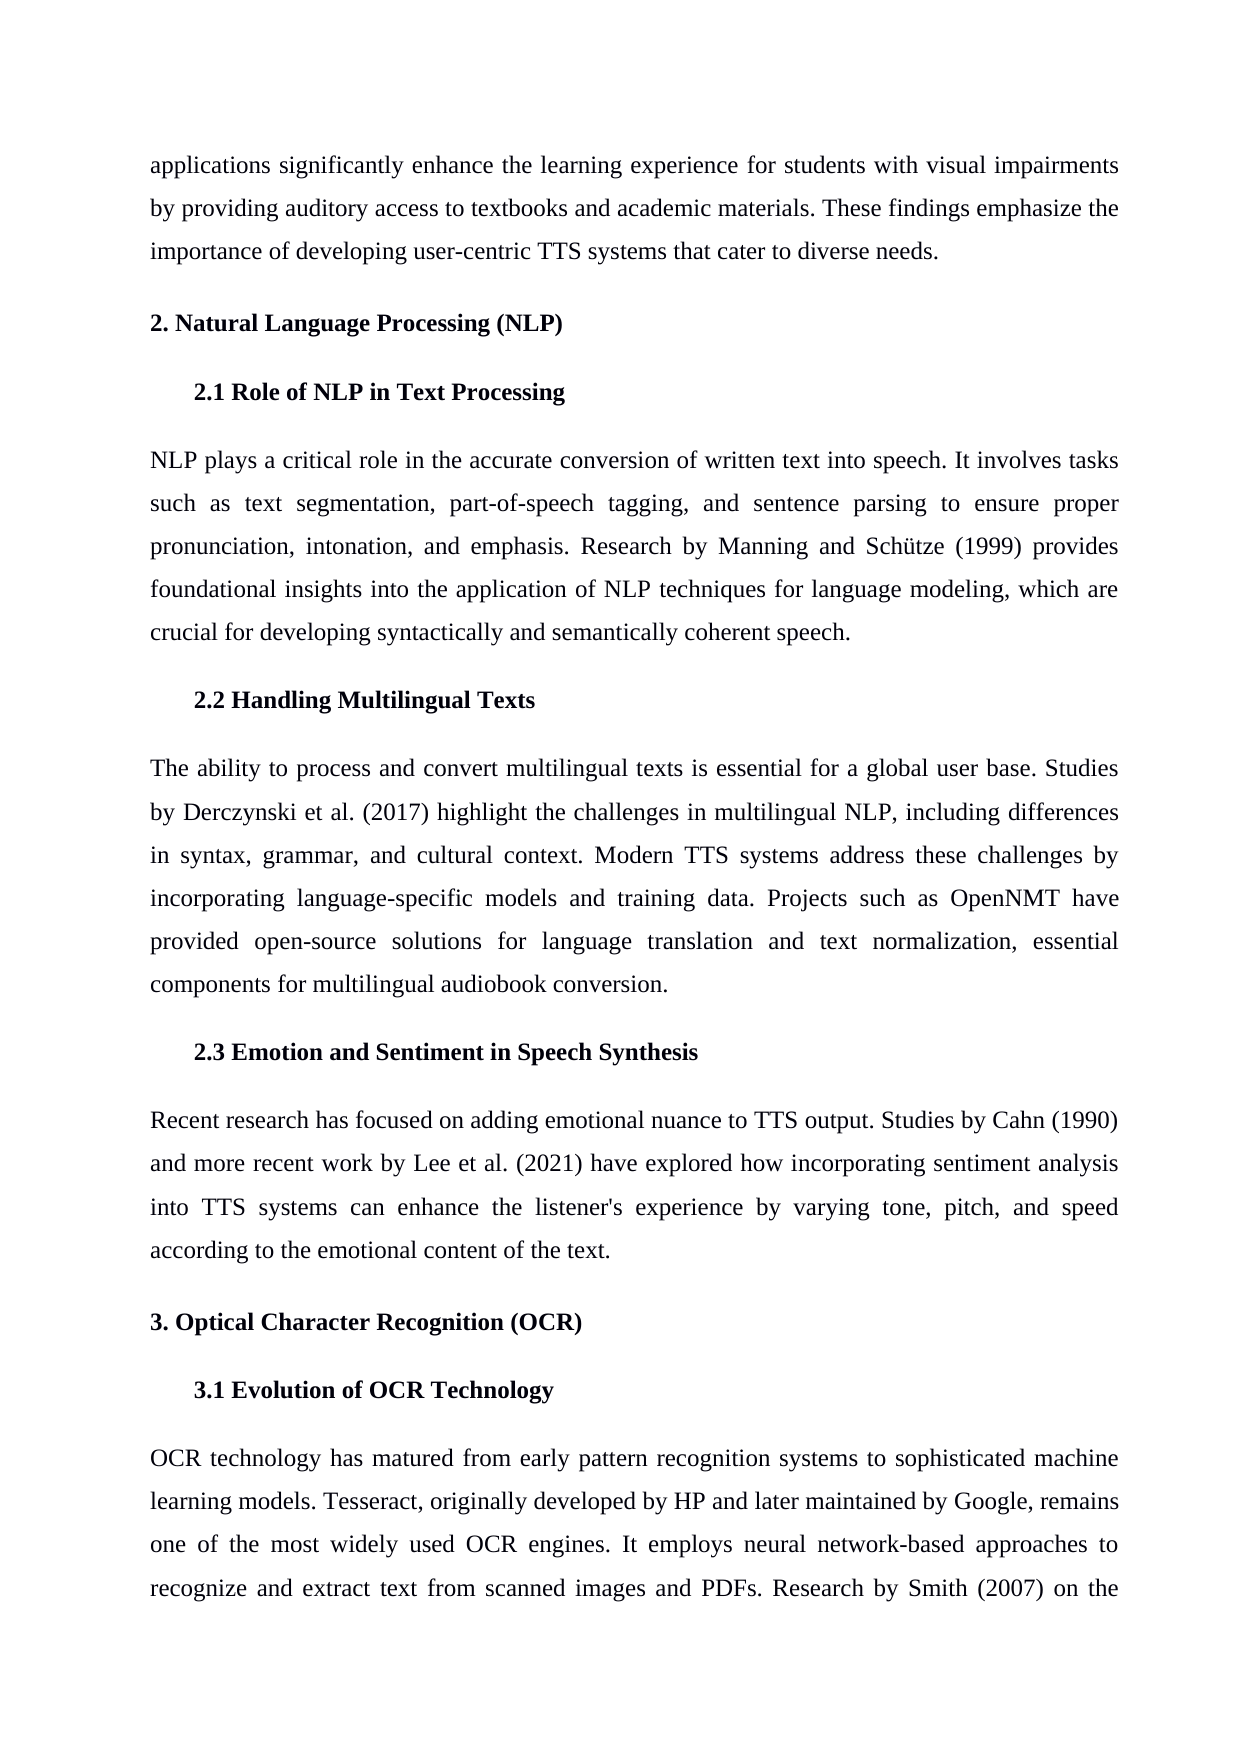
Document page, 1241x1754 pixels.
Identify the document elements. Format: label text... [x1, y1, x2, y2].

text Recent research has focused on adding emotional nuance to TTS output. Studies by Cahn (1990) and more recent work by Lee et al. (2021) have explored how incorporating sentiment analysis into TTS systems can enhance the listener's experience by varying tone, pitch, and speed according to the emotional content of the text. [150, 1105, 1120, 1263]
text NLP plays a critical role in the accurate conversion of written text into speech. It involves tasks such as text segmentation, part-of-speech tagging, and sentence parsing to ensure proper pronunciation, intonation, and emphasis. Research by Manning and Schütze (1999) provides foundational insights into the application of NLP techniques for language modeling, which are crucial for developing syntactically and semantically coherent speech. [150, 445, 1120, 646]
subtitle 2.1 Role of NLP in Text Processing [150, 377, 1120, 405]
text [150, 1443, 1120, 1601]
subtitle 2.2 Handling Multilingual Texts [150, 685, 1120, 714]
subtitle 3.1 Evolution of OCR Technology [150, 1375, 1120, 1404]
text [150, 150, 1120, 265]
text The ability to process and convert multilingual texts is essential for a global user base. Studies by Derczynski et al. (2017) highlight the challenges in multilingual NLP, including differences in syntax, grammar, and cultural context. Modern TTS systems address these challenges by incorporating language-specific models and training data. Projects such as OpenNMT have provided open-source solutions for language translation and text normalization, essential components for multilingual audiobook conversion. [150, 753, 1120, 998]
subtitle 2.3 Emotion and Sentiment in Speech Synthesis [150, 1037, 1120, 1066]
subtitle 2. Natural Language Processing (NLP) [150, 308, 1120, 337]
subtitle 3. Optical Character Recognition (OCR) [150, 1307, 1120, 1336]
